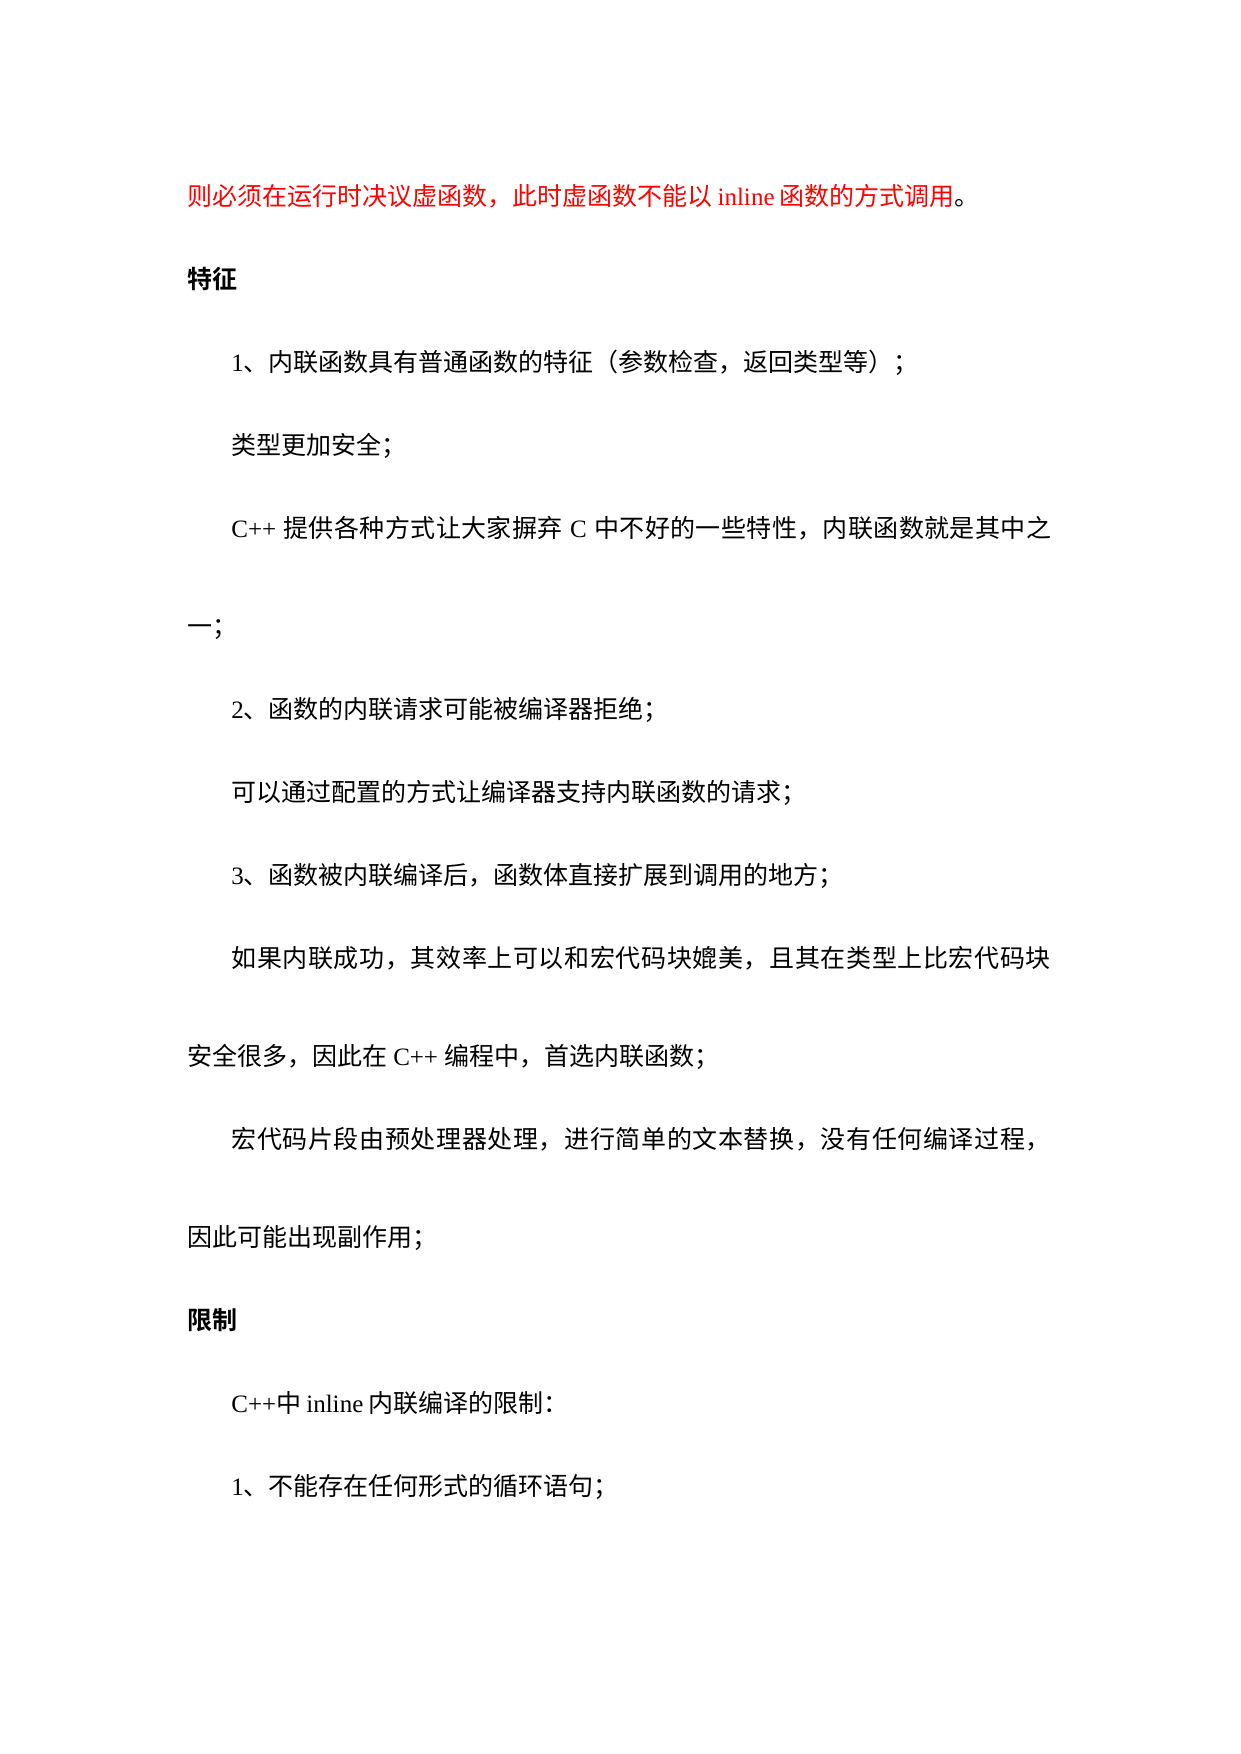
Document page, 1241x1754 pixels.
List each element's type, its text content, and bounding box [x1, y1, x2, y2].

subtitle 特征 [187, 245, 1053, 310]
text 如果内联成功，其效率上可以和宏代码块媲美，且其在类型上比宏代码块安全很多，因此在 C++ 编程中，首选内联函数； [187, 924, 1053, 1087]
text 可以通过配置的方式让编译器支持内联函数的请求； [187, 758, 1053, 823]
list 不能存在任何形式的循环语句； [187, 1452, 1053, 1517]
text 3、函数被内联编译后，函数体直接扩展到调用的地方； [187, 841, 1053, 906]
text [187, 162, 1053, 227]
text 类型更加安全； [187, 411, 1053, 476]
subtitle 限制 [187, 1286, 1053, 1351]
text 宏代码片段由预处理器处理，进行简单的文本替换，没有任何编译过程，因此可能出现副作用； [187, 1105, 1053, 1268]
text 1、内联函数具有普通函数的特征（参数检查，返回类型等）； [187, 328, 1053, 393]
text C++ 提供各种方式让大家摒弃 C 中不好的一些特性，内联函数就是其中之一； [187, 494, 1053, 657]
text 2、函数的内联请求可能被编译器拒绝； [187, 675, 1053, 740]
text C++中inline内联编译的限制： [187, 1369, 1053, 1434]
